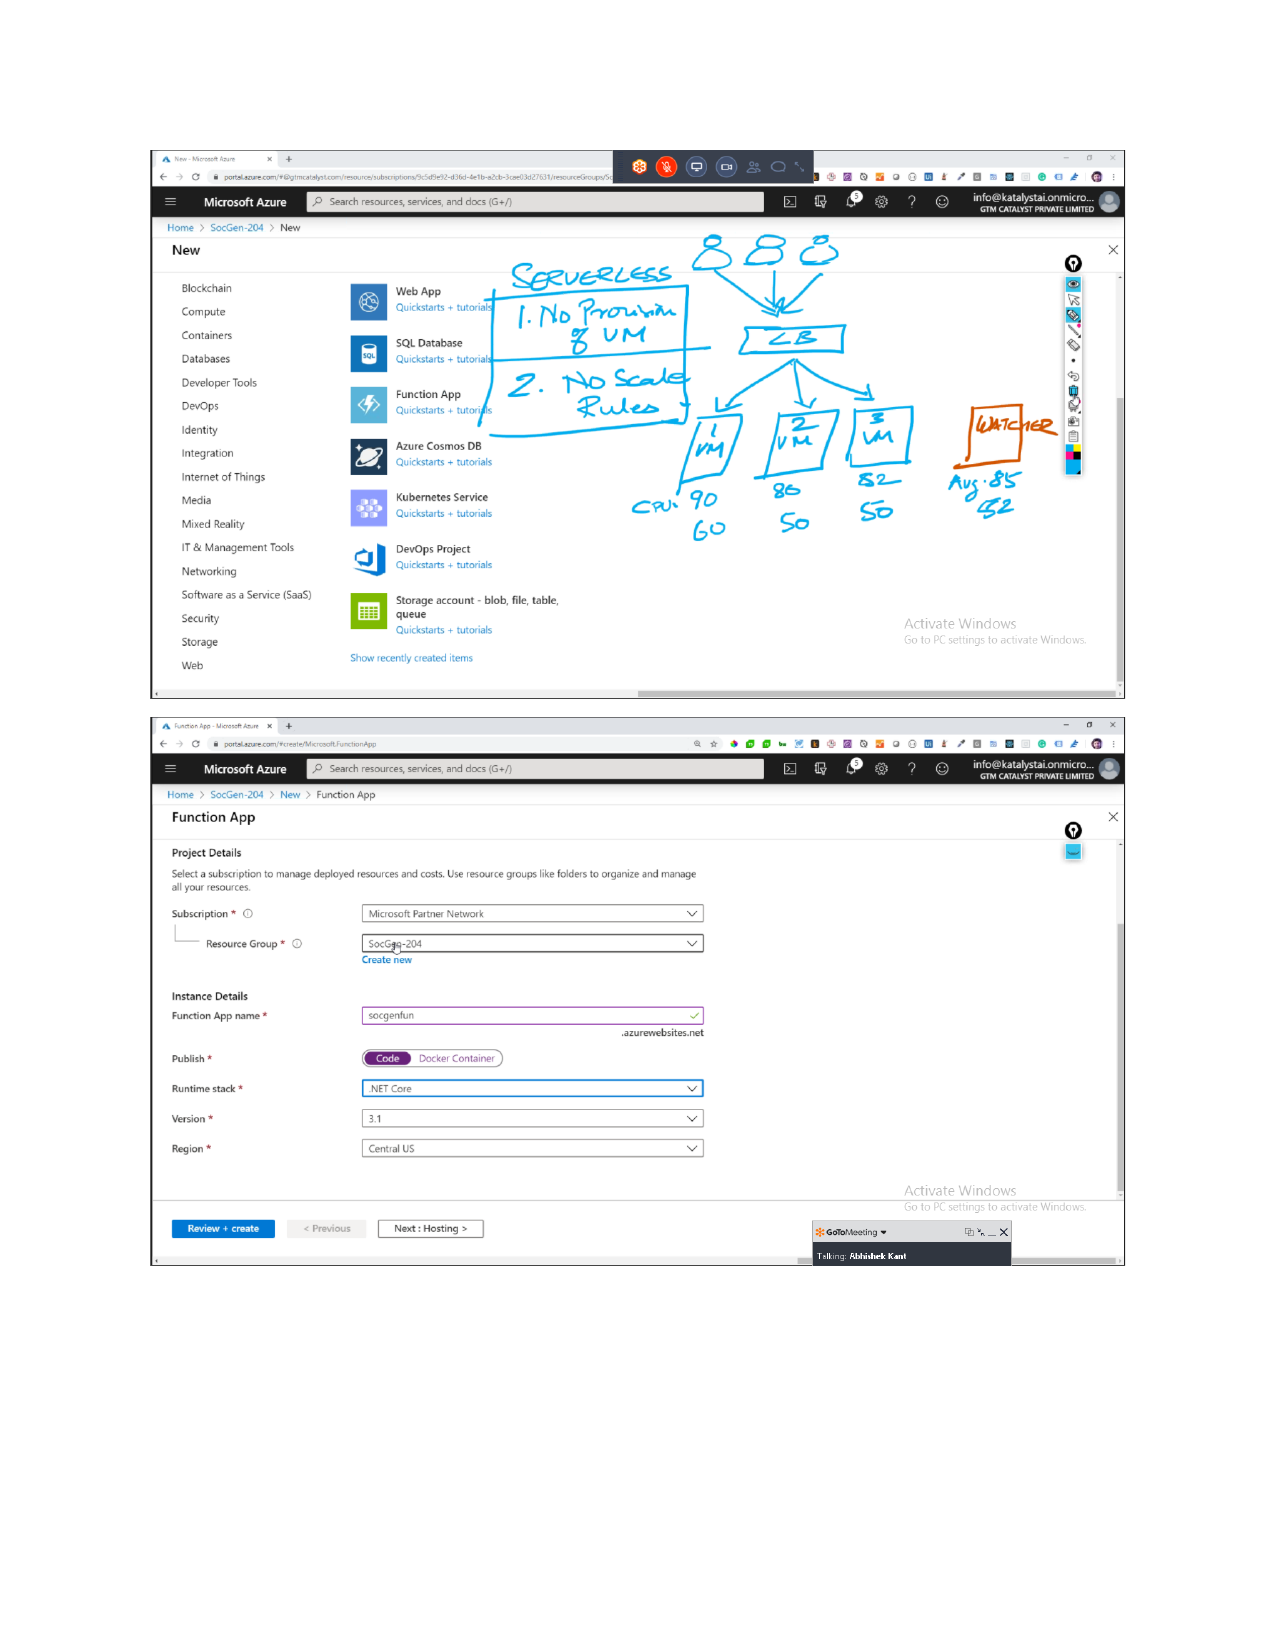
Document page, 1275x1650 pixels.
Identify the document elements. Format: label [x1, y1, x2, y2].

picture [150, 717, 1125, 1266]
picture [150, 150, 1125, 699]
